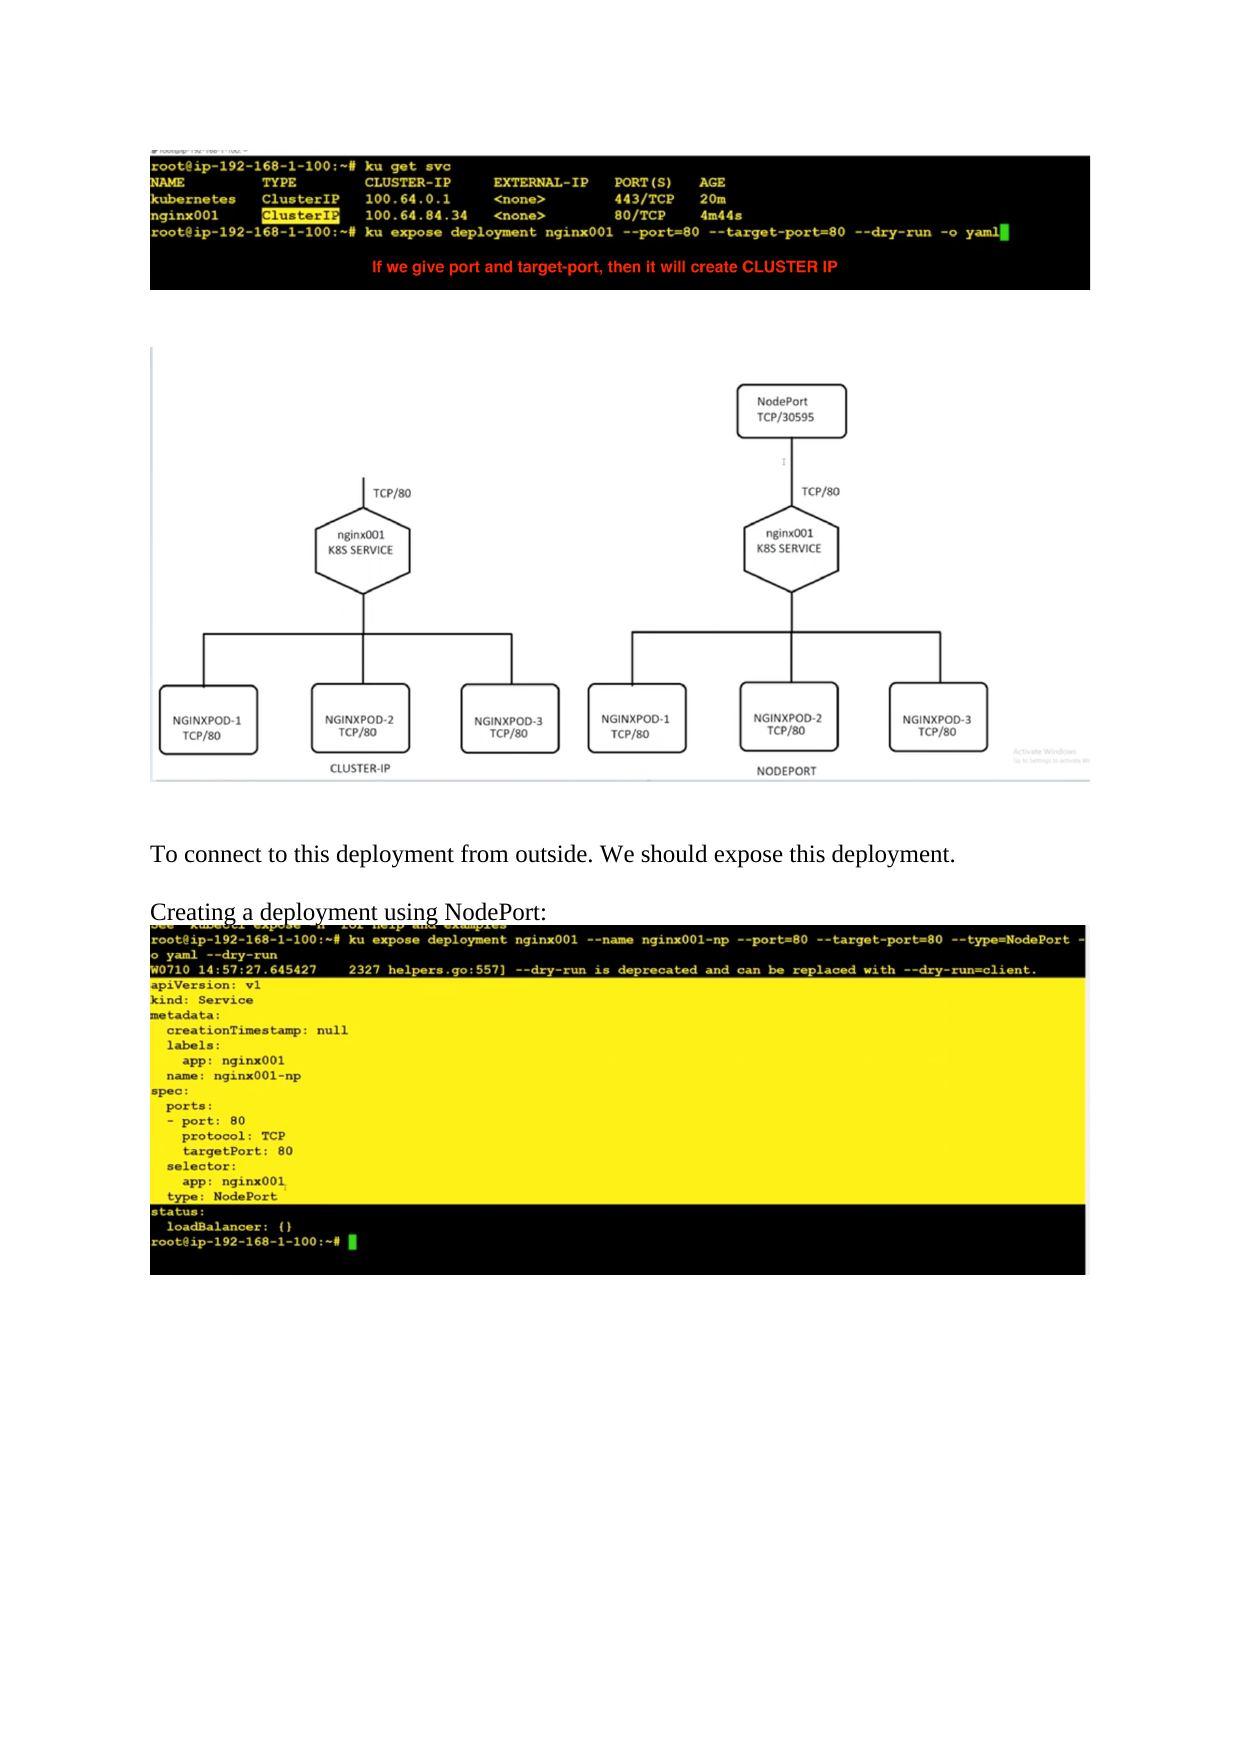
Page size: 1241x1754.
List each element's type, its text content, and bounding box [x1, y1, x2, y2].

picture [150, 347, 1091, 782]
text To connect to this deployment from outside. We should expose this deployment. [150, 839, 1090, 868]
picture [150, 925, 1091, 1275]
picture [150, 150, 1091, 290]
text Creating a deployment using NodePort: [150, 897, 1090, 925]
